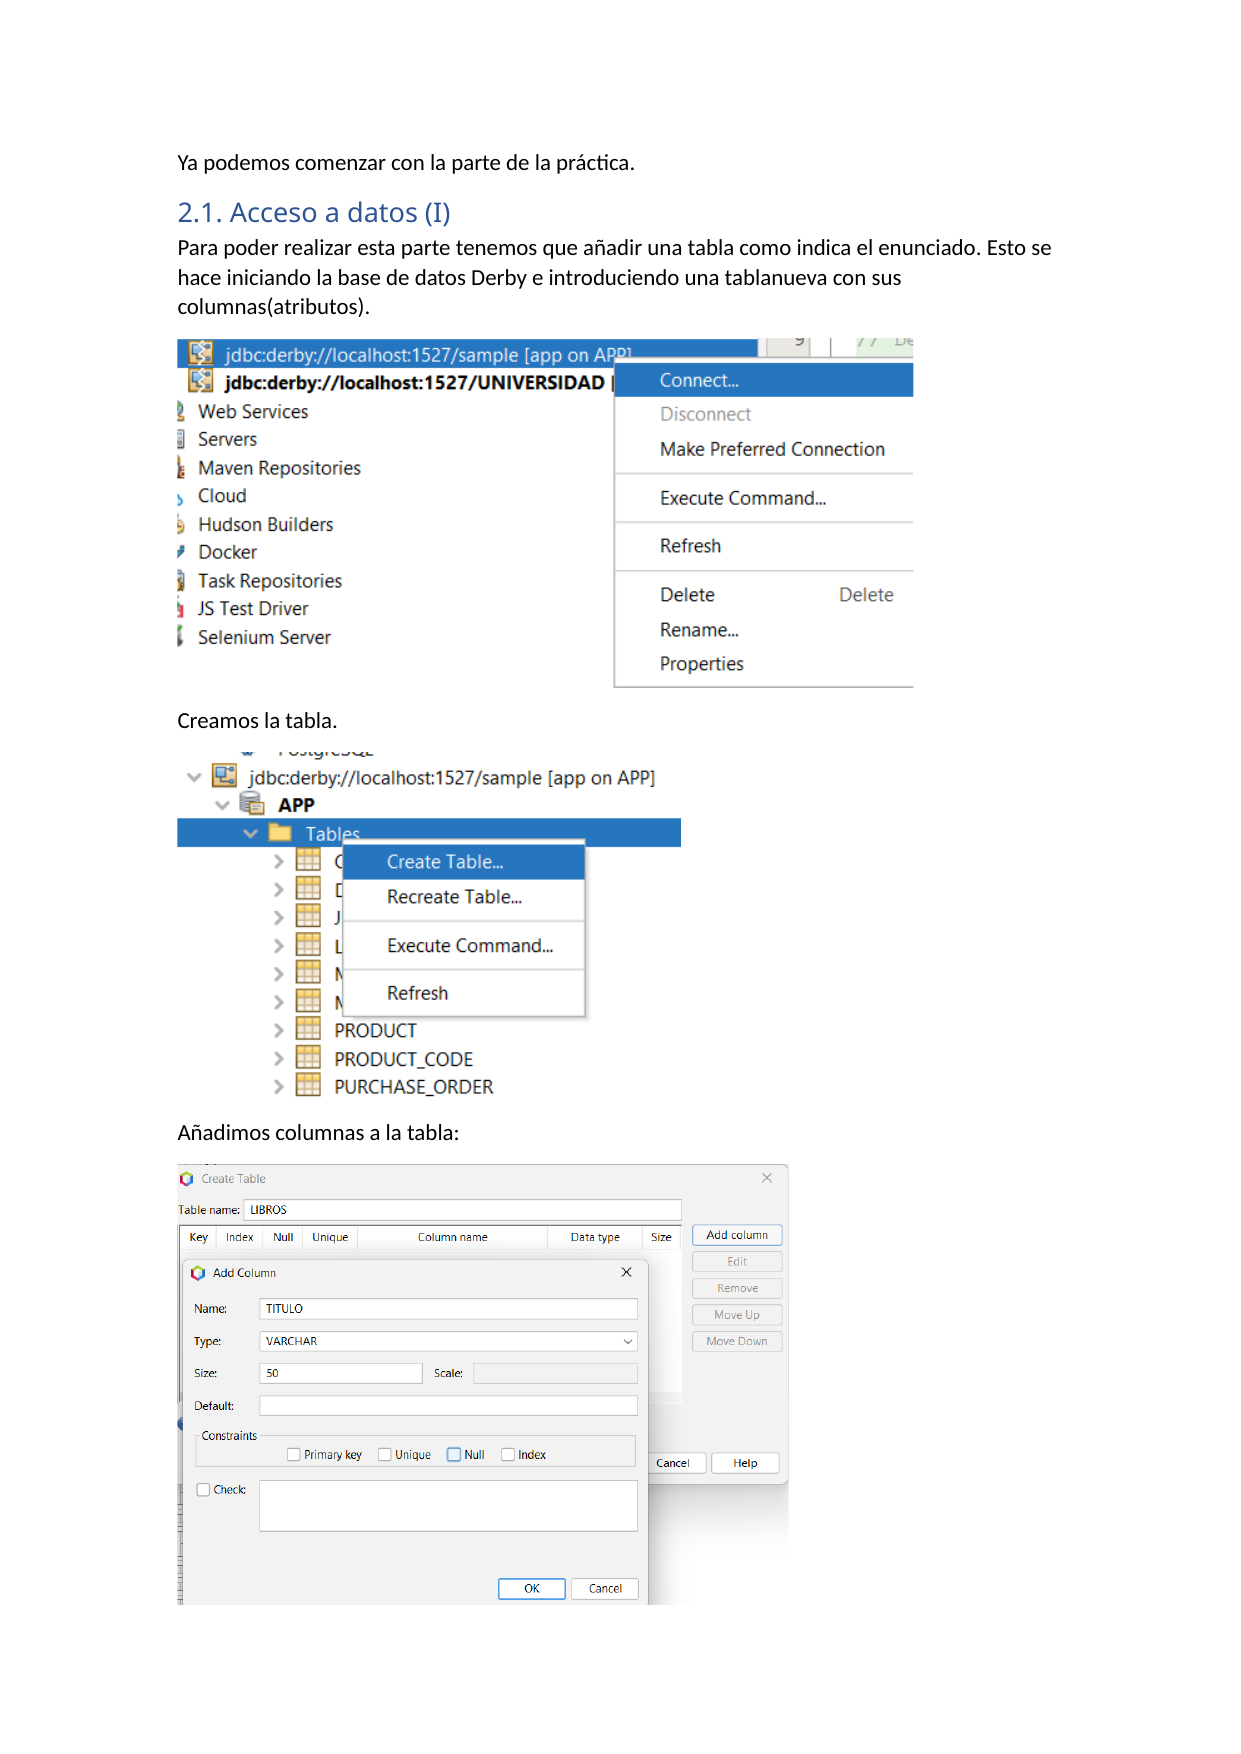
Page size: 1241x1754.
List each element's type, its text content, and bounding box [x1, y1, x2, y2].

subtitle 2.1. Acceso a datos (I) [177, 194, 1063, 231]
text Creamos la tabla. [177, 706, 1063, 734]
text Ya podemos comenzar con la parte de la práctica. [177, 148, 1063, 176]
picture [177, 1164, 789, 1605]
picture [177, 338, 914, 688]
picture [177, 752, 681, 1100]
text Añadimos columnas a la tabla: [177, 1118, 1063, 1146]
text Para poder realizar esta parte tenemos que añadir una tabla como indica el enunciado. Esto se hace iniciando la base de datos Derby e introduciendo una tablanueva con sus columnas(atributos). [177, 233, 1063, 320]
